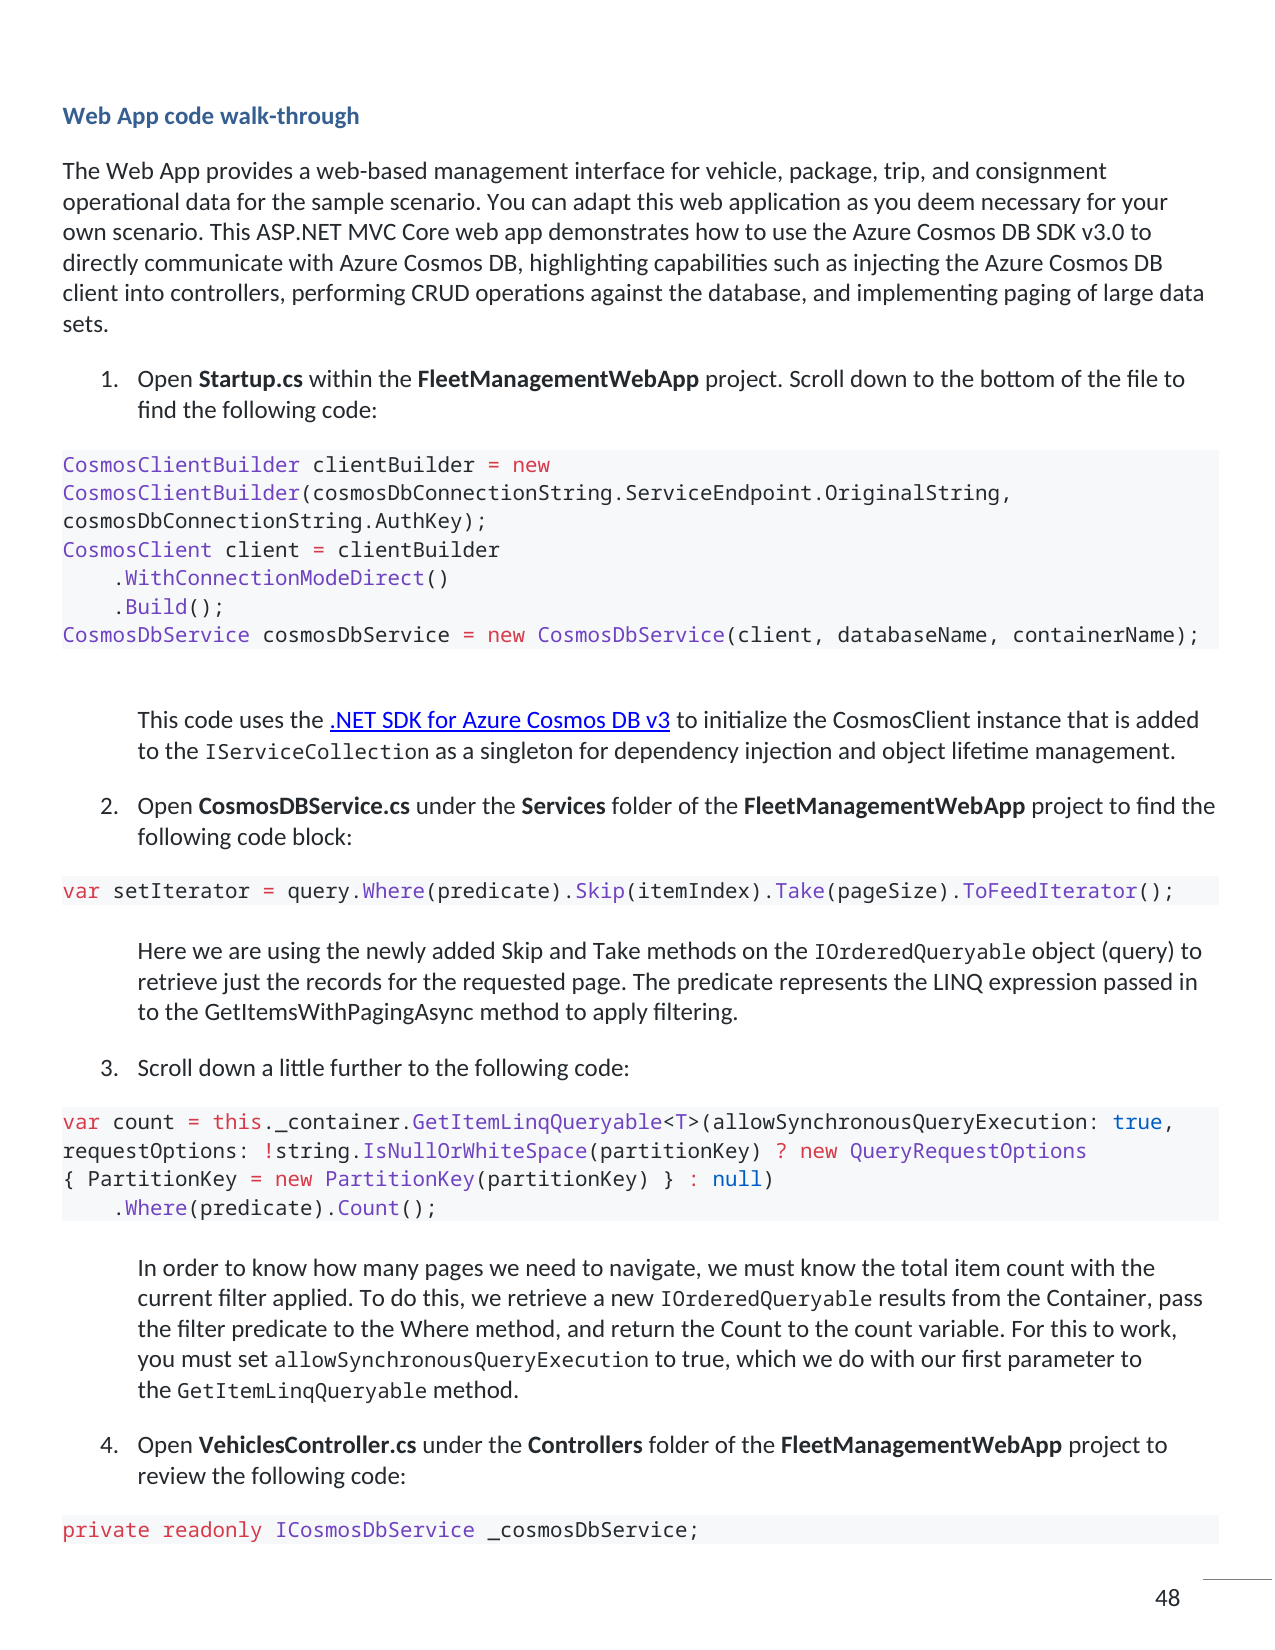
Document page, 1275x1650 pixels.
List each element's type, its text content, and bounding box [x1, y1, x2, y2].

list Open VehiclesController.cs under the Controllers folder of the FleetManagementWebApp project to review the following code: [100, 1429, 1219, 1490]
text This code uses the .NET SDK for Azure Cosmos DB v3 to initialize the CosmosClient instance that is added to the IServiceCollection as a singleton for dependency injection and object lifetime management. [137, 704, 1219, 765]
text In order to know how many pages we need to navigate, we must know the total item count with the current filter applied. To do this, we retrieve a new IOrderedQueryable results from the Container, pass the filter predicate to the Where method, and return the Count to the count variable. For this to work, you must set allowSynchronousQueryExecution to true, which we do with our first parameter to the GetItemLinqQueryable method. [137, 1221, 1219, 1404]
text CosmosClient client = clientBuilder [62, 535, 1219, 563]
subtitle Web App code walk-through [62, 100, 1219, 131]
text .WithConnectionModeDirect() [62, 563, 1219, 592]
text var count = this._container.GetItemLinqQueryable<T>(allowSynchronousQueryExecution: true, requestOptions: !string.IsNullOrWhiteSpace(partitionKey) ? new QueryRequestOptions { PartitionKey = new PartitionKey(partitionKey) } : null) [62, 1107, 1219, 1193]
text var setIterator = query.Where(predicate).Skip(itemIndex).Take(pageSize).ToFeedIterator(); [62, 876, 1219, 905]
text .Where(predicate).Count(); [62, 1193, 1219, 1221]
list Open CosmosDBService.cs under the Services folder of the FleetManagementWebApp project to find the following code block: [100, 790, 1219, 851]
text CosmosDbService cosmosDbService = new CosmosDbService(client, databaseName, containerName); [62, 620, 1219, 649]
text Here we are using the newly added Skip and Take methods on the IOrderedQueryable object (query) to retrieve just the records for the requested page. The predicate represents the LINQ expression passed in to the GetItemsWithPagingAsync method to apply filtering. [137, 905, 1219, 1027]
list Open Startup.cs within the FleetManagementWebApp project. Scroll down to the bottom of the file to find the following code: [100, 364, 1219, 425]
text .Build(); [62, 592, 1219, 620]
list Scroll down a little further to the following code: [100, 1052, 1219, 1082]
text The Web App provides a web-based management interface for vehicle, package, trip, and consignment operational data for the sample scenario. You can adapt this web application as you deem necessary for your own scenario. This ASP.NET MVC Core web app demonstrates how to use the Azure Cosmos DB SDK v3.0 to directly communicate with Azure Cosmos DB, highlighting capabilities such as injecting the Azure Cosmos DB client into controllers, performing CRUD operations against the database, and implementing paging of large data sets. [62, 156, 1219, 339]
text CosmosClientBuilder clientBuilder = new CosmosClientBuilder(cosmosDbConnectionString.ServiceEndpoint.OriginalString, cosmosDbConnectionString.AuthKey); [62, 450, 1219, 535]
text private readonly ICosmosDbService _cosmosDbService; [62, 1515, 1219, 1544]
